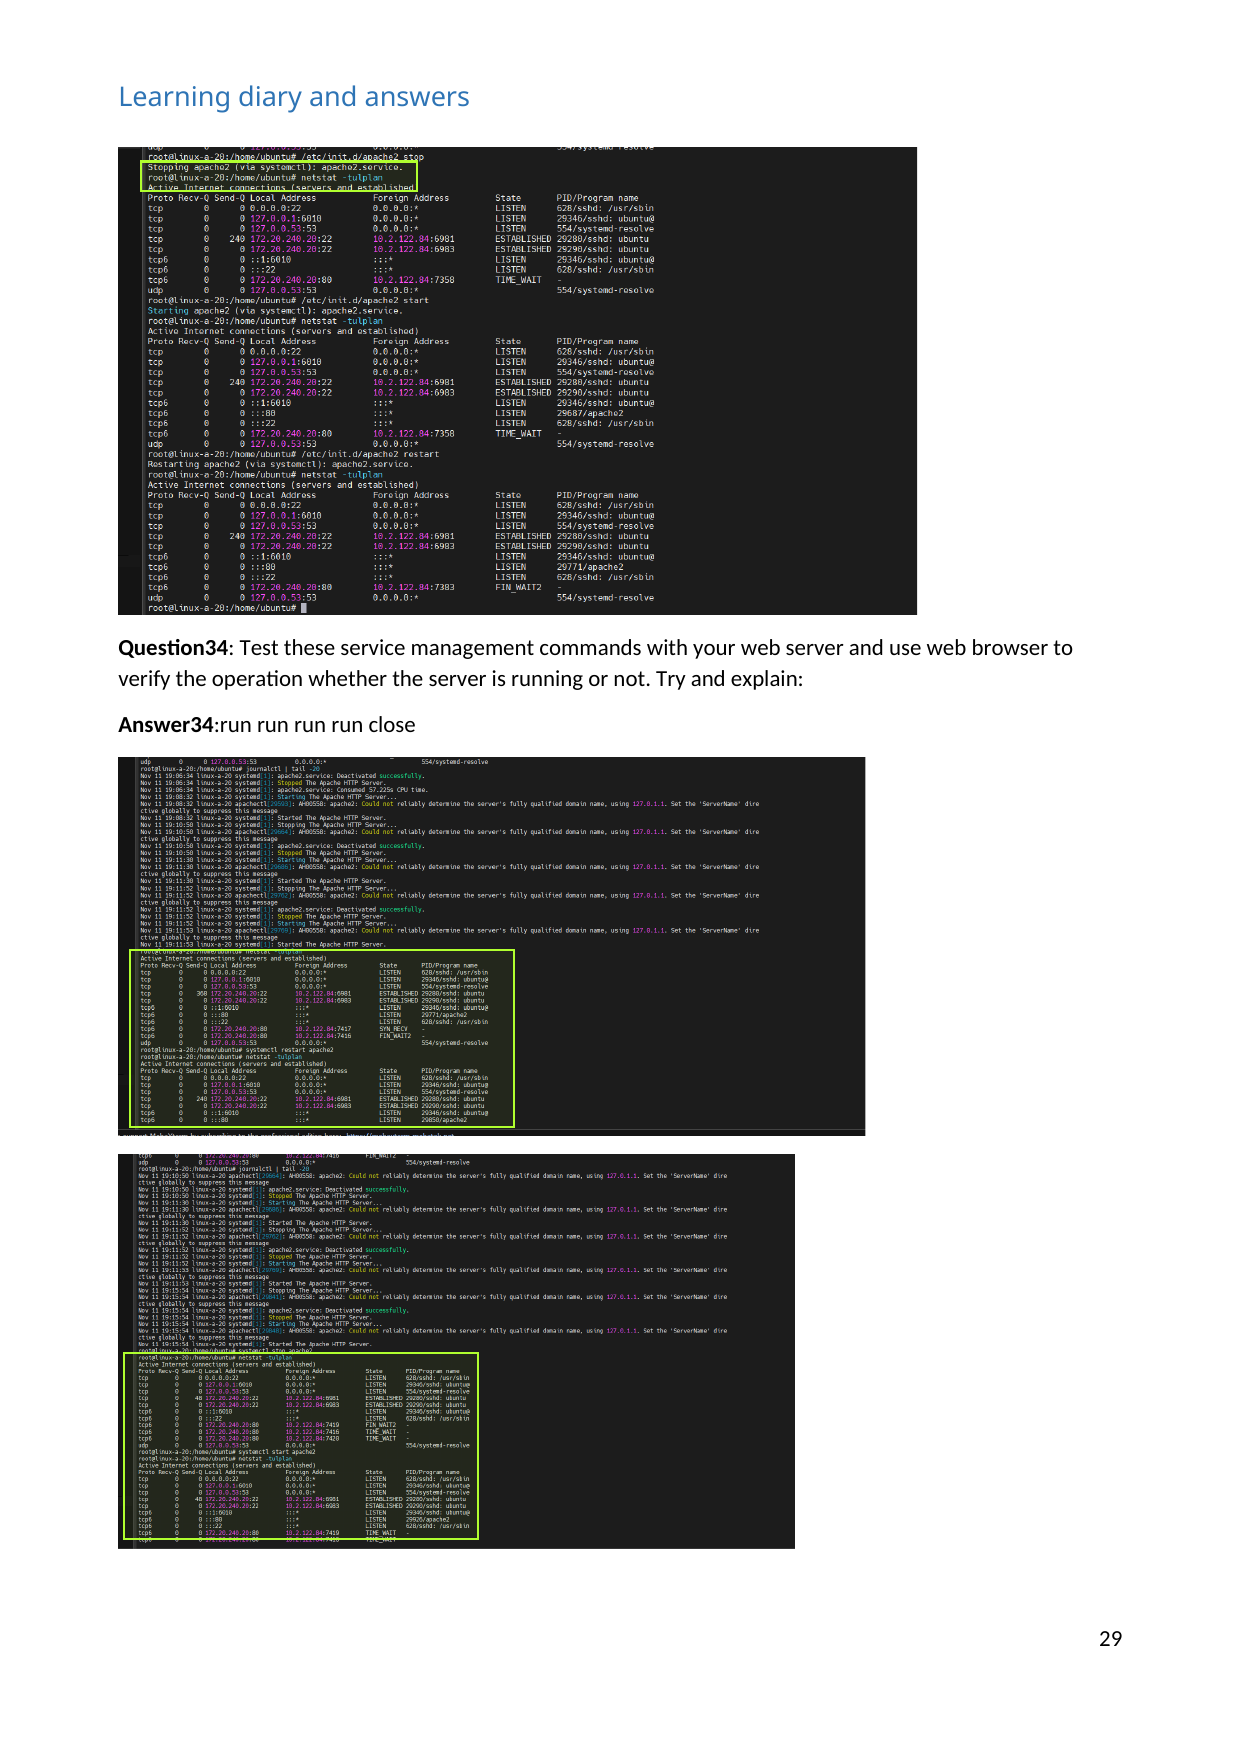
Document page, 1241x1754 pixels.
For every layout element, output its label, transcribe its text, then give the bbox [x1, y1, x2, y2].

picture [118, 757, 866, 1136]
text Question34: Test these service management commands with your web server and use web browser to verify the operation whether the server is running or not. Try and explain: [118, 633, 1122, 692]
picture [118, 147, 918, 615]
picture [118, 1154, 795, 1549]
text Answer34:run run run run close [118, 711, 1122, 738]
